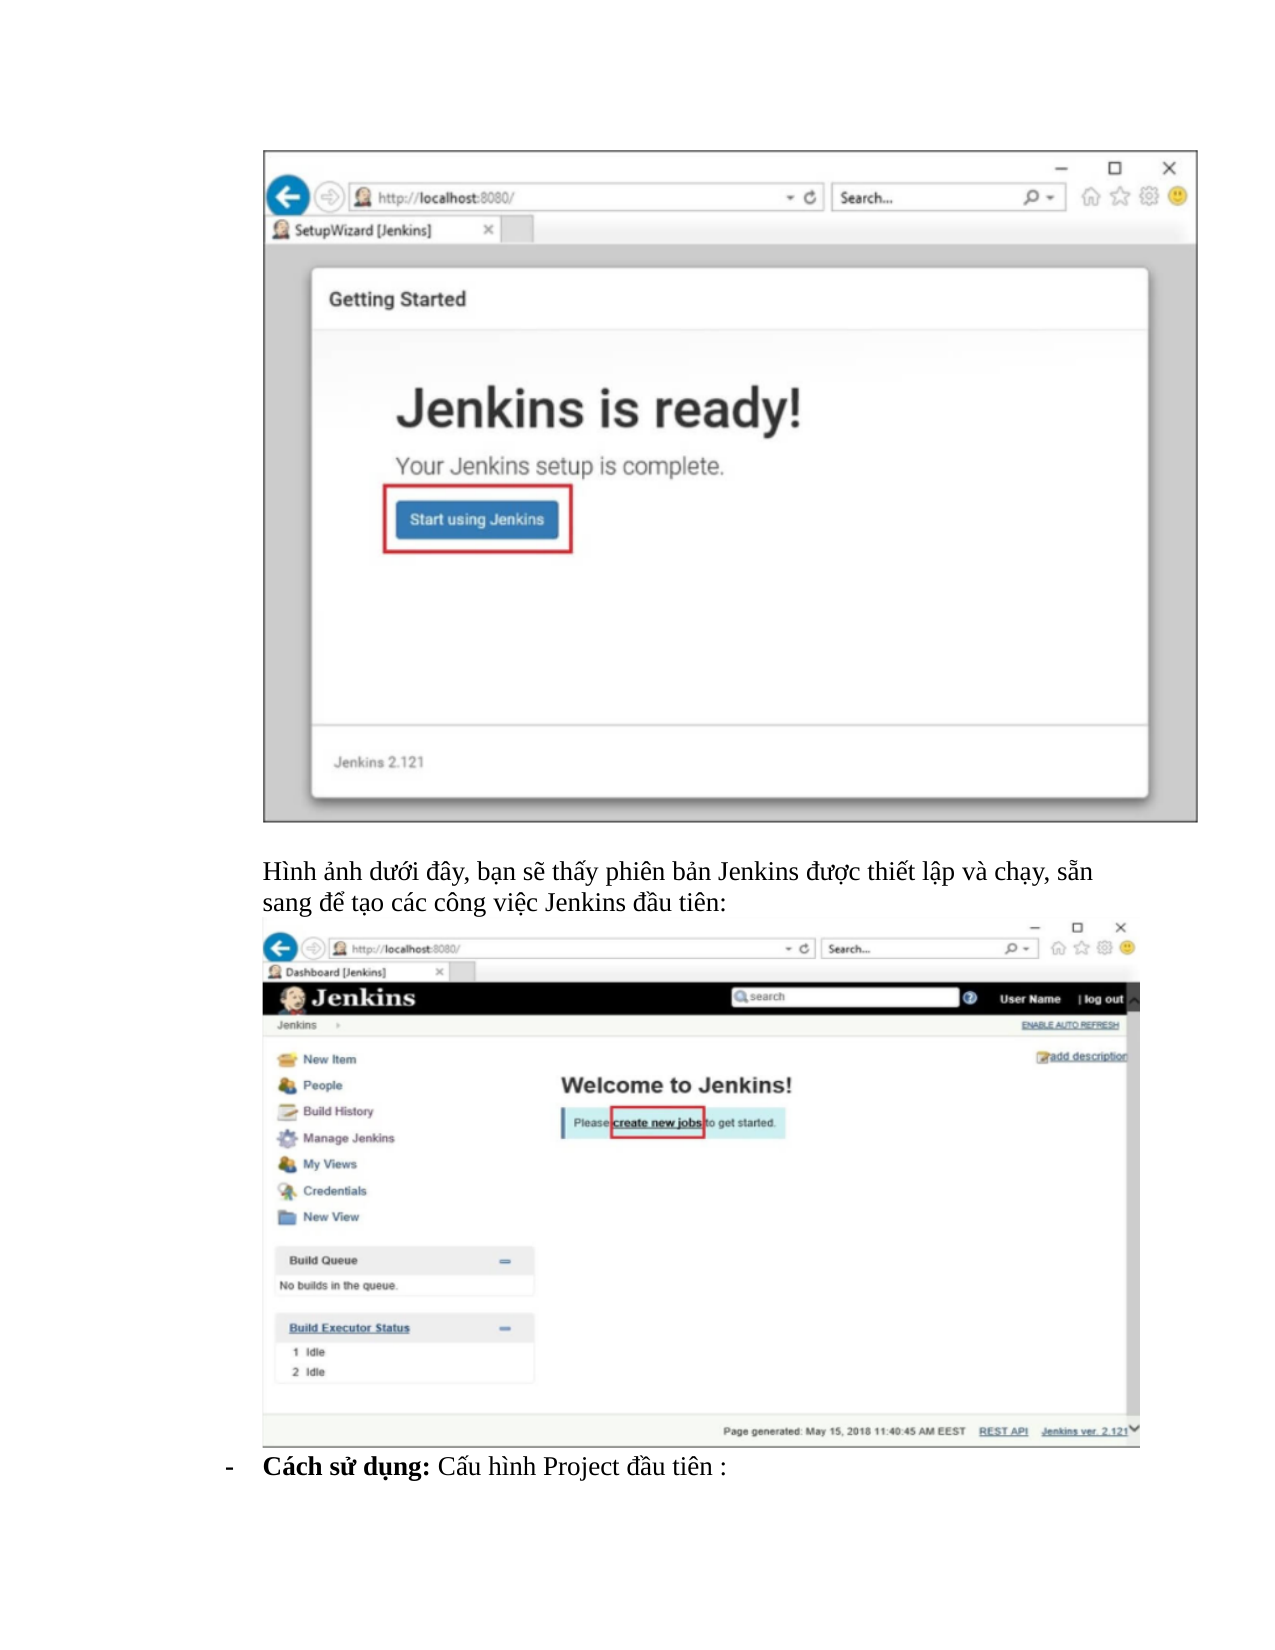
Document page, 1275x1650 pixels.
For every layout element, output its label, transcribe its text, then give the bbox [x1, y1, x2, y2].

list Cách sử dụng: Cấu hình Project đầu tiên : [225, 1450, 1125, 1481]
picture [262, 150, 1198, 824]
list Hình ảnh dưới đây, bạn sẽ thấy phiên bản Jenkins được thiết lập và chạy, sẵn sang để tạo các công việc Jenkins đầu tiên: [262, 855, 1125, 917]
picture [262, 917, 1140, 1450]
